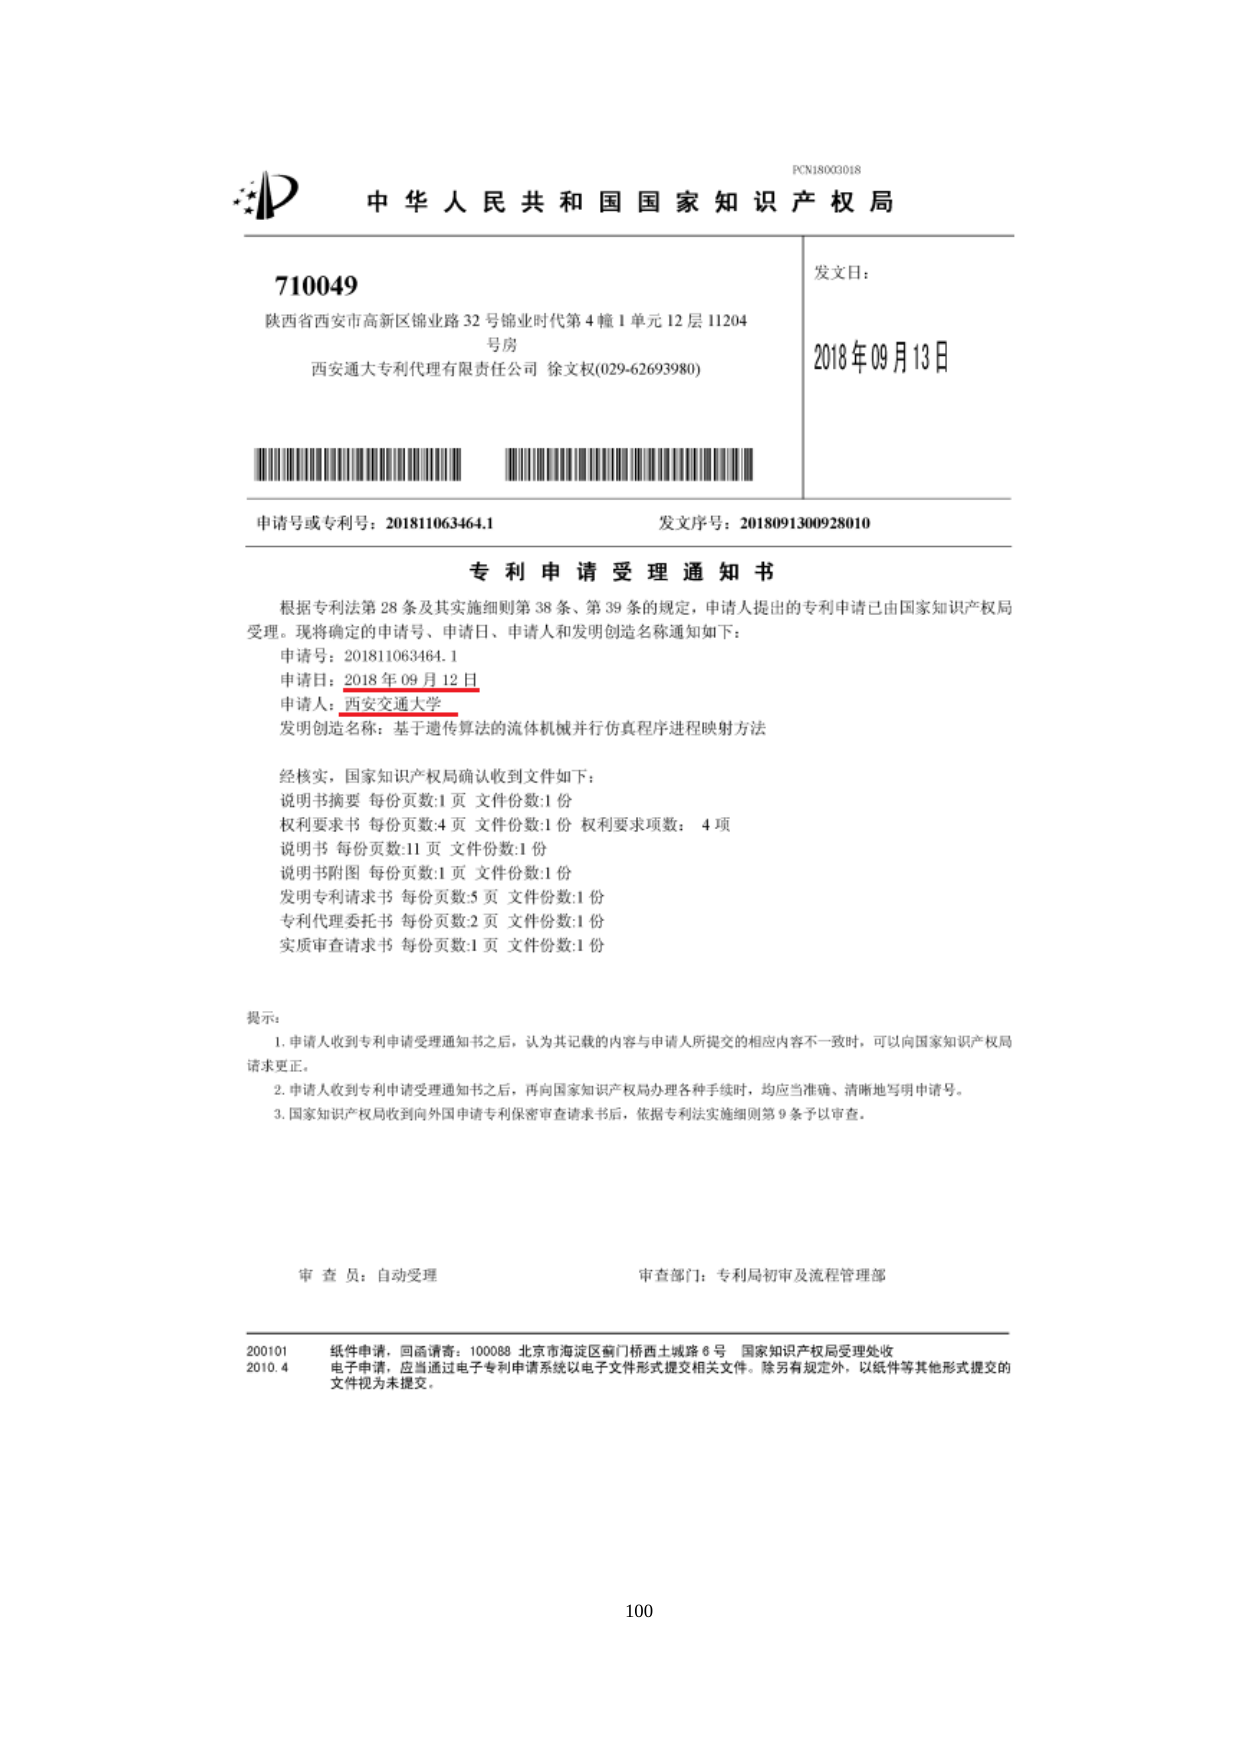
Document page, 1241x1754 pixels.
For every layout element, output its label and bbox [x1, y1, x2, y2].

picture [201, 161, 1039, 1418]
